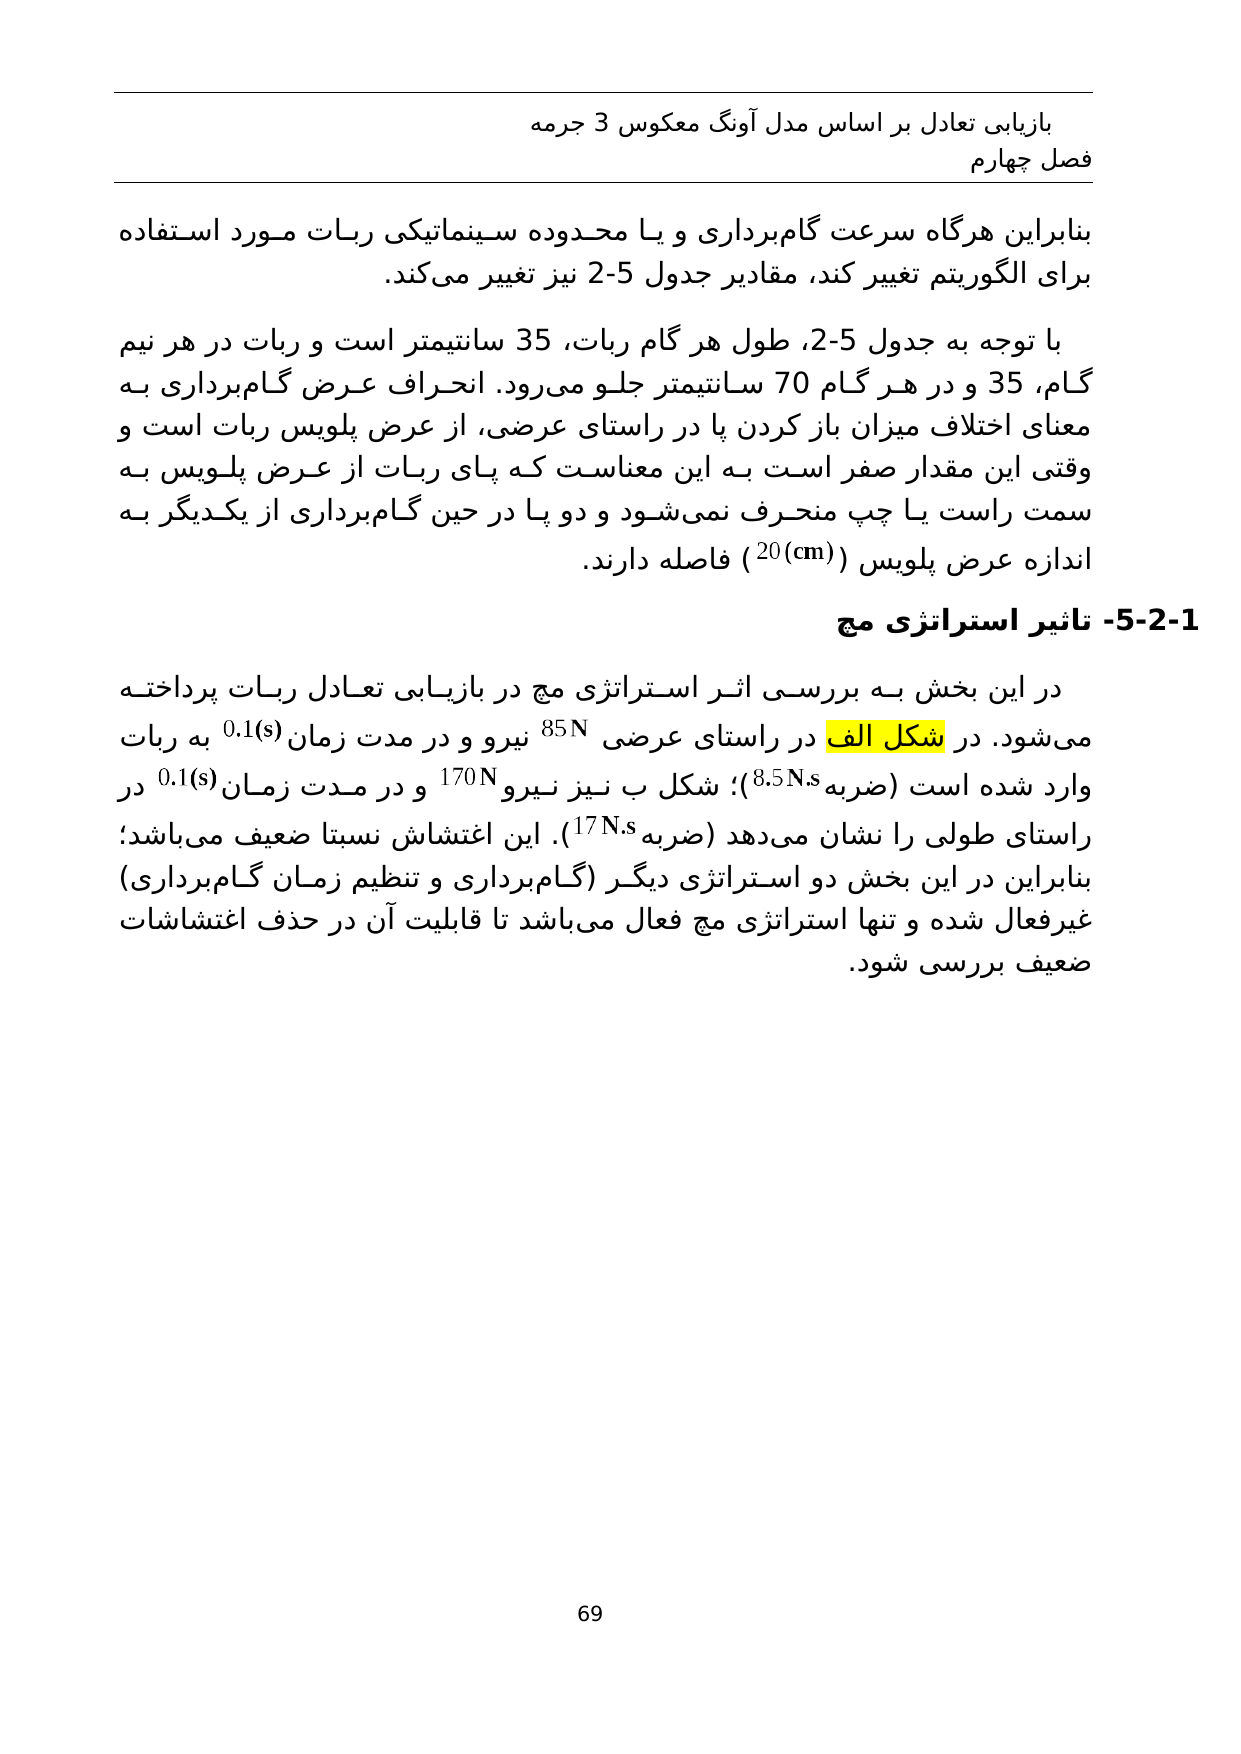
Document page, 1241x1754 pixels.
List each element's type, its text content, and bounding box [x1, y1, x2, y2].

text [118, 214, 1092, 290]
subtitle تاثیر استراتژی مچ [118, 603, 1092, 637]
text با توجه به جدول 5-2، طول هر گام ربات، 35 سانتیمتر است و ربات در هر نیم گام، 35 و در هر گام 70 سانتیمتر جلو می‌رود. انحراف عرض گام‌برداری به معنای اختلاف میزان باز کردن پا در راستای عرضی، از عرض پلویس ربات است و وقتی این مقدار صفر است به این معناست که پای ربات از عرض پلویس به سمت راست یا چپ منحرف نمی‌شود و دو پا در حین گام‌برداری از یکدیگر به اندازه عرض پلویس () فاصله دارند. [118, 323, 1092, 576]
text در این بخش به بررسی اثر استراتژی مچ در بازیابی تعادل ربات پرداخته می‌شود. در شکل الف در راستای عرضی نیرو و در مدت زمان به ربات وارد شده است (ضربه)؛ شکل ب نیز نیرو و در مدت زمان در راستای طولی را نشان می‌دهد (ضربه). این اغتشاش نسبتا ضعیف می‌باشد؛ بنابراین در این بخش دو استراتژی دیگر (گام‌برداری و تنظیم زمان گام‌برداری) غیرفعال شده و تنها استراتژی مچ فعال می‌باشد تا قابلیت آن در حذف اغتشاشات ضعیف بررسی شود. [118, 671, 1092, 979]
